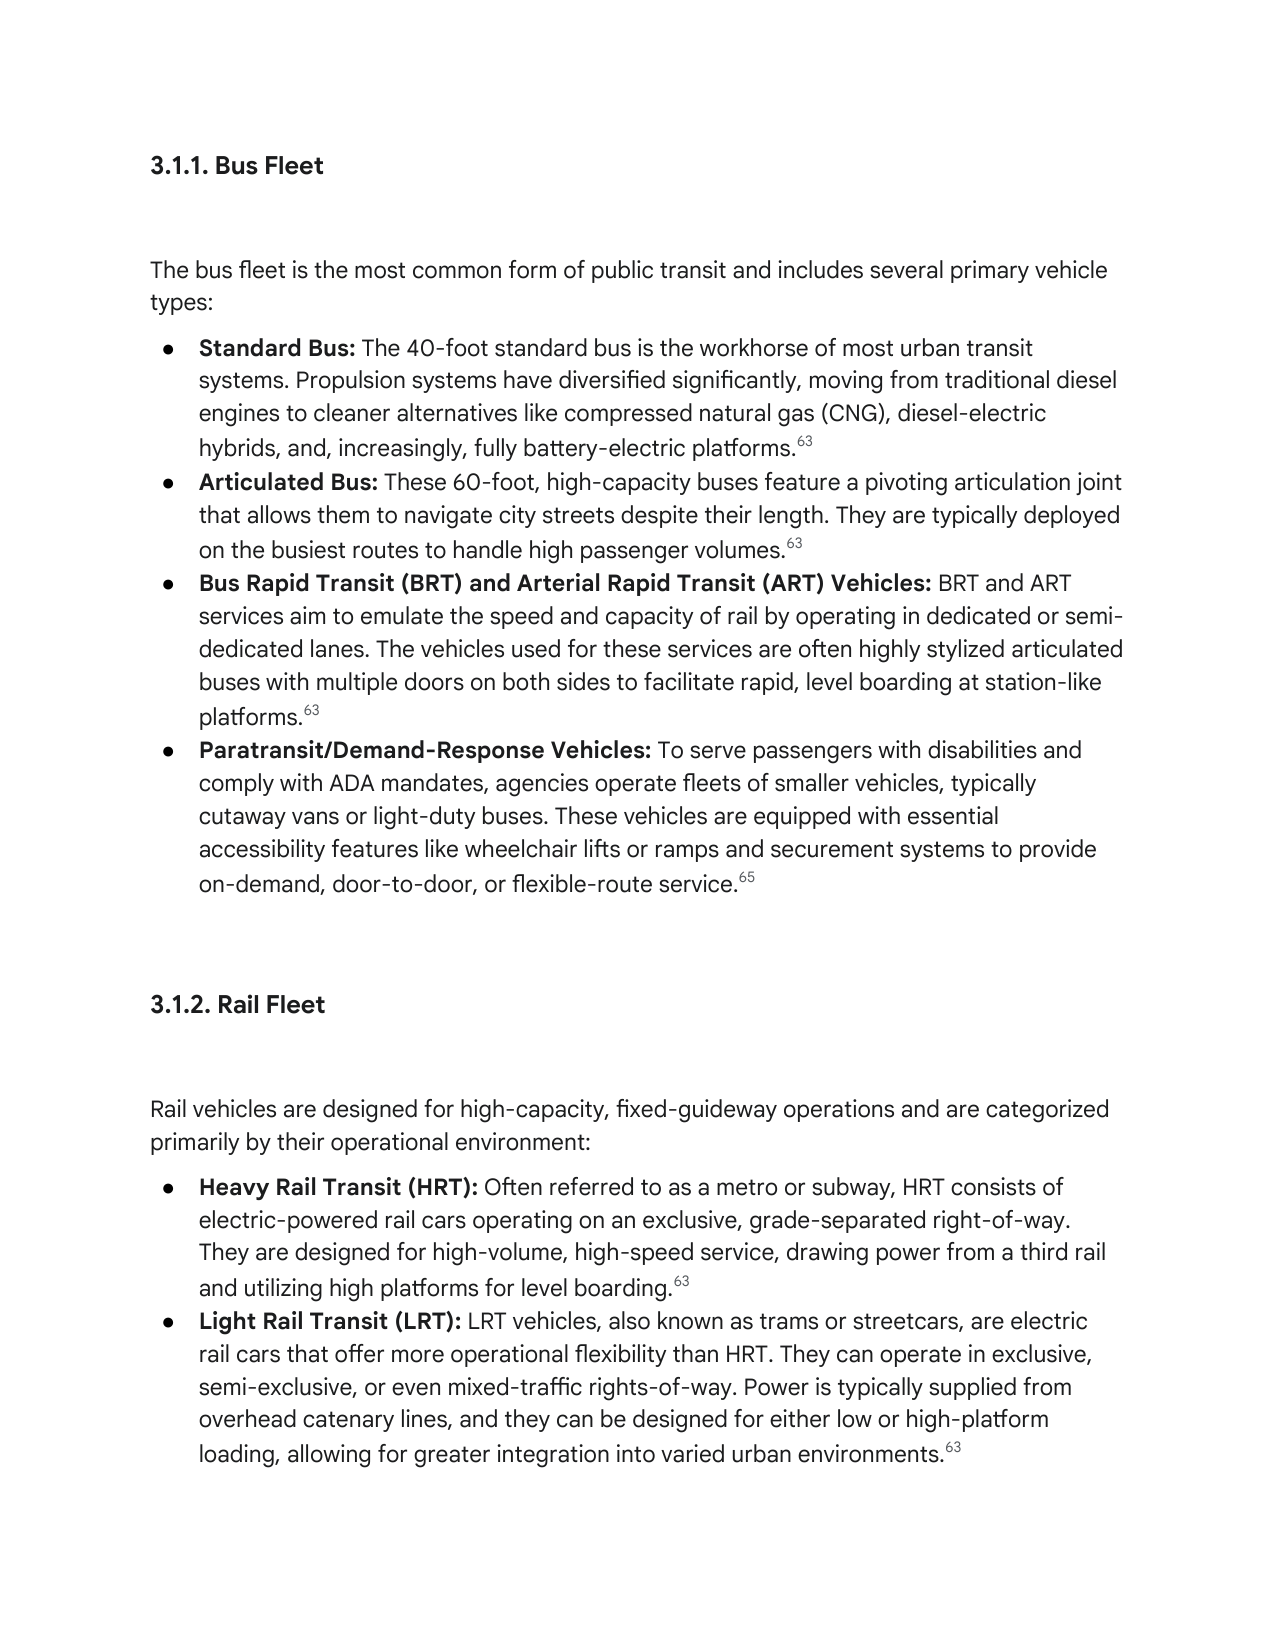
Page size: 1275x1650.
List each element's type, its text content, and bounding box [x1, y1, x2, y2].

list Standard Bus: The 40-foot standard bus is the workhorse of most urban transit systems. Propulsion systems have diversified significantly, moving from traditional diesel engines to cleaner alternatives like compressed natural gas (CNG), diesel-electric hybrids, and, increasingly, fully battery-electric platforms.63 [161, 334, 1125, 464]
subtitle 3.1.2. Rail Fleet [150, 989, 1125, 1021]
text The bus fleet is the most common form of public transit and includes several primary vehicle types: [150, 256, 1125, 317]
list Light Rail Transit (LRT): LRT vehicles, also known as trams or streetcars, are electric rail cars that offer more operational flexibility than HRT. They can operate in exclusive, semi-exclusive, or even mixed-traffic rights-of-way. Power is typically supplied from overhead catenary lines, and they can be designed for either low or high-platform loading, allowing for greater integration into varied urban environments.63 [161, 1307, 1125, 1470]
list Articulated Bus: These 60-foot, high-capacity buses feature a pivoting articulation joint that allows them to navigate city streets despite their length. They are typically deployed on the busiest routes to handle high passenger volumes.63 [161, 468, 1125, 565]
list Heavy Rail Transit (HRT): Often referred to as a metro or subway, HRT consists of electric-powered rail cars operating on an exclusive, grade-separated right-of-way. They are designed for high-volume, high-speed service, drawing power from a third rail and utilizing high platforms for level boarding.63 [161, 1173, 1125, 1303]
list Paratransit/Demand-Response Vehicles: To serve passengers with disabilities and comply with ADA mandates, agencies operate fleets of smaller vehicles, typically cutaway vans or light-duty buses. These vehicles are equipped with essential accessibility features like wheelchair lifts or ramps and securement systems to provide on-demand, door-to-door, or flexible-route service.65 [161, 737, 1125, 899]
text Rail vehicles are designed for high-capacity, fixed-guideway operations and are categorized primarily by their operational environment: [150, 1095, 1125, 1157]
subtitle 3.1.1. Bus Fleet [150, 150, 1125, 181]
list Bus Rapid Transit (BRT) and Arterial Rapid Transit (ART) Vehicles: BRT and ART services aim to emulate the speed and capacity of rail by operating in dedicated or semi-dedicated lanes. The vehicles used for these services are often highly stylized articulated buses with multiple doors on both sides to facilitate rapid, level boarding at station-like platforms.63 [161, 570, 1125, 732]
